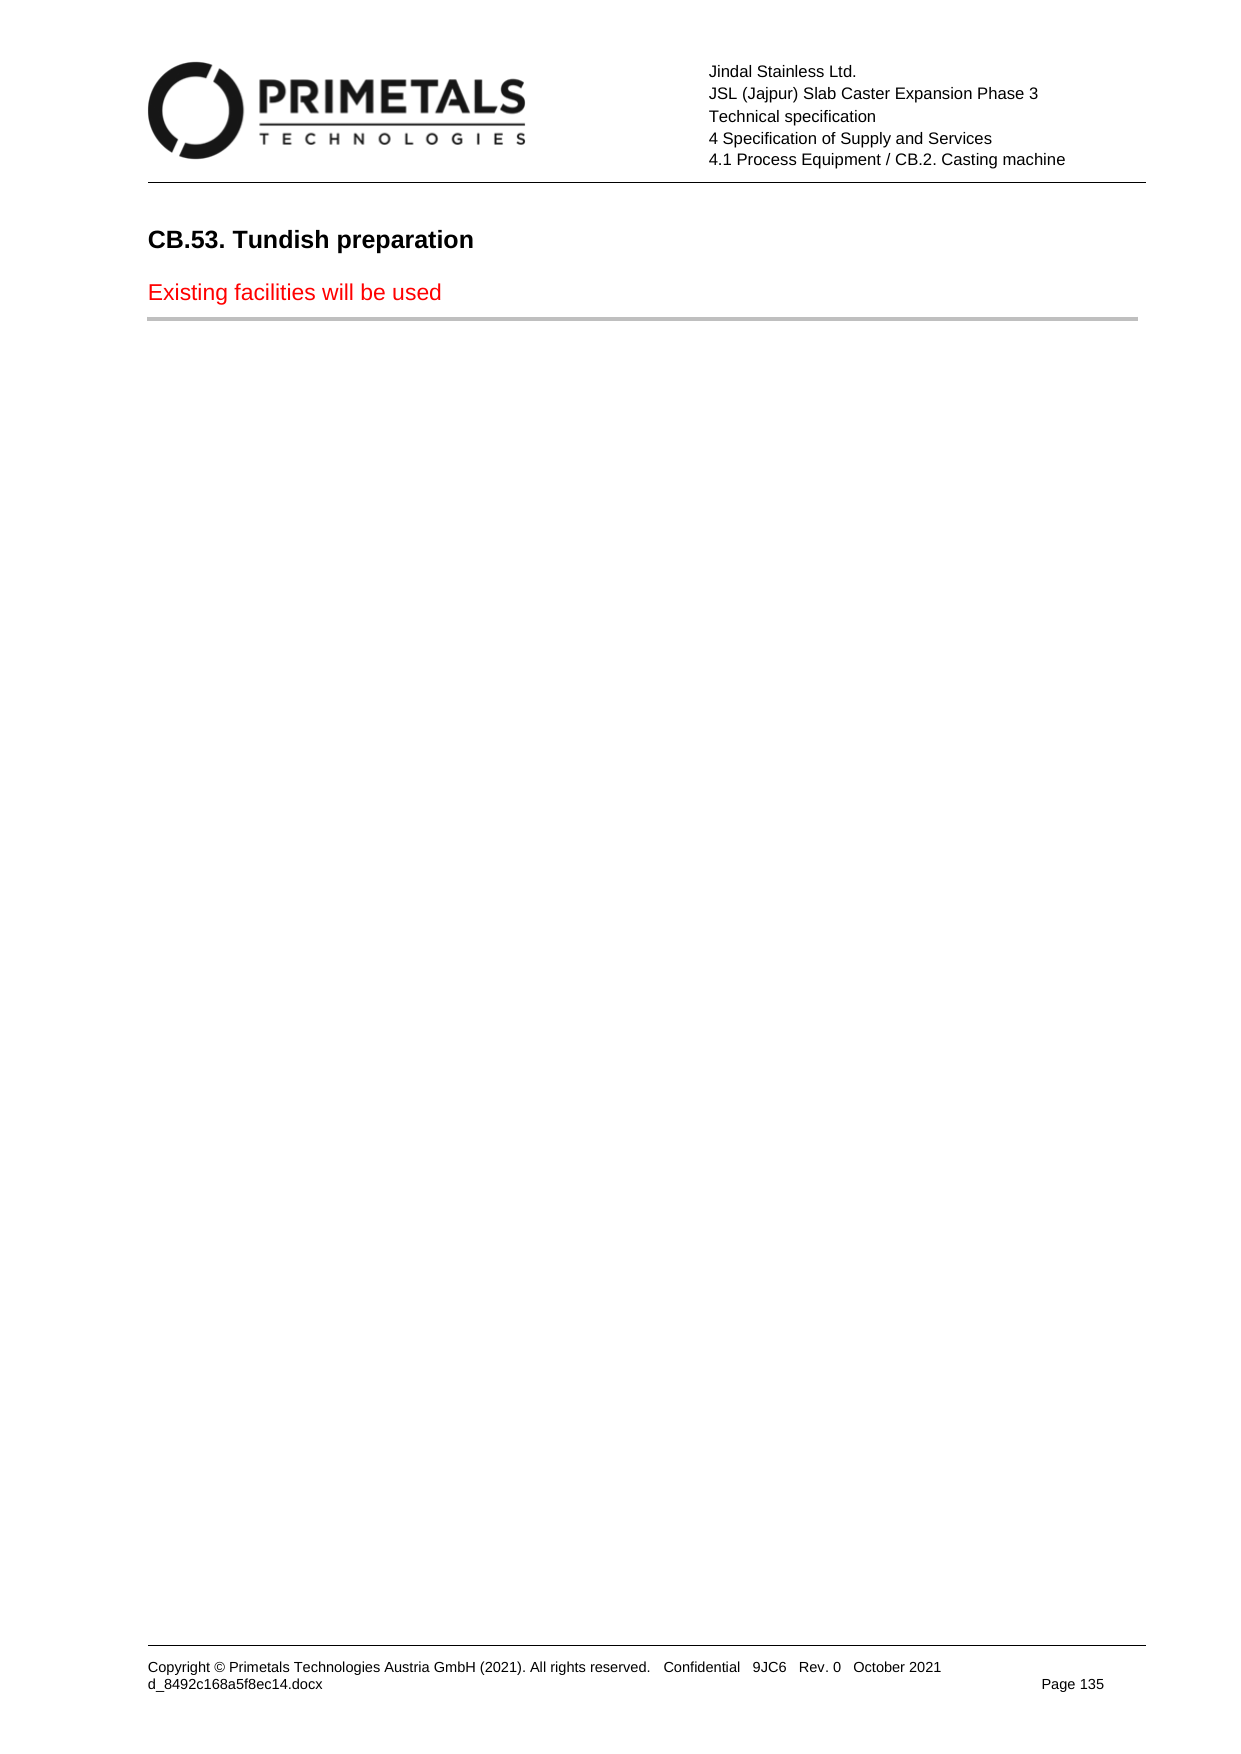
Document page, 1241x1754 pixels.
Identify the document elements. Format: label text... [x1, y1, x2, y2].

subtitle CB.53. Tundish preparation [148, 226, 1146, 254]
picture [147, 61, 526, 160]
text Existing facilities will be used [148, 279, 1146, 305]
